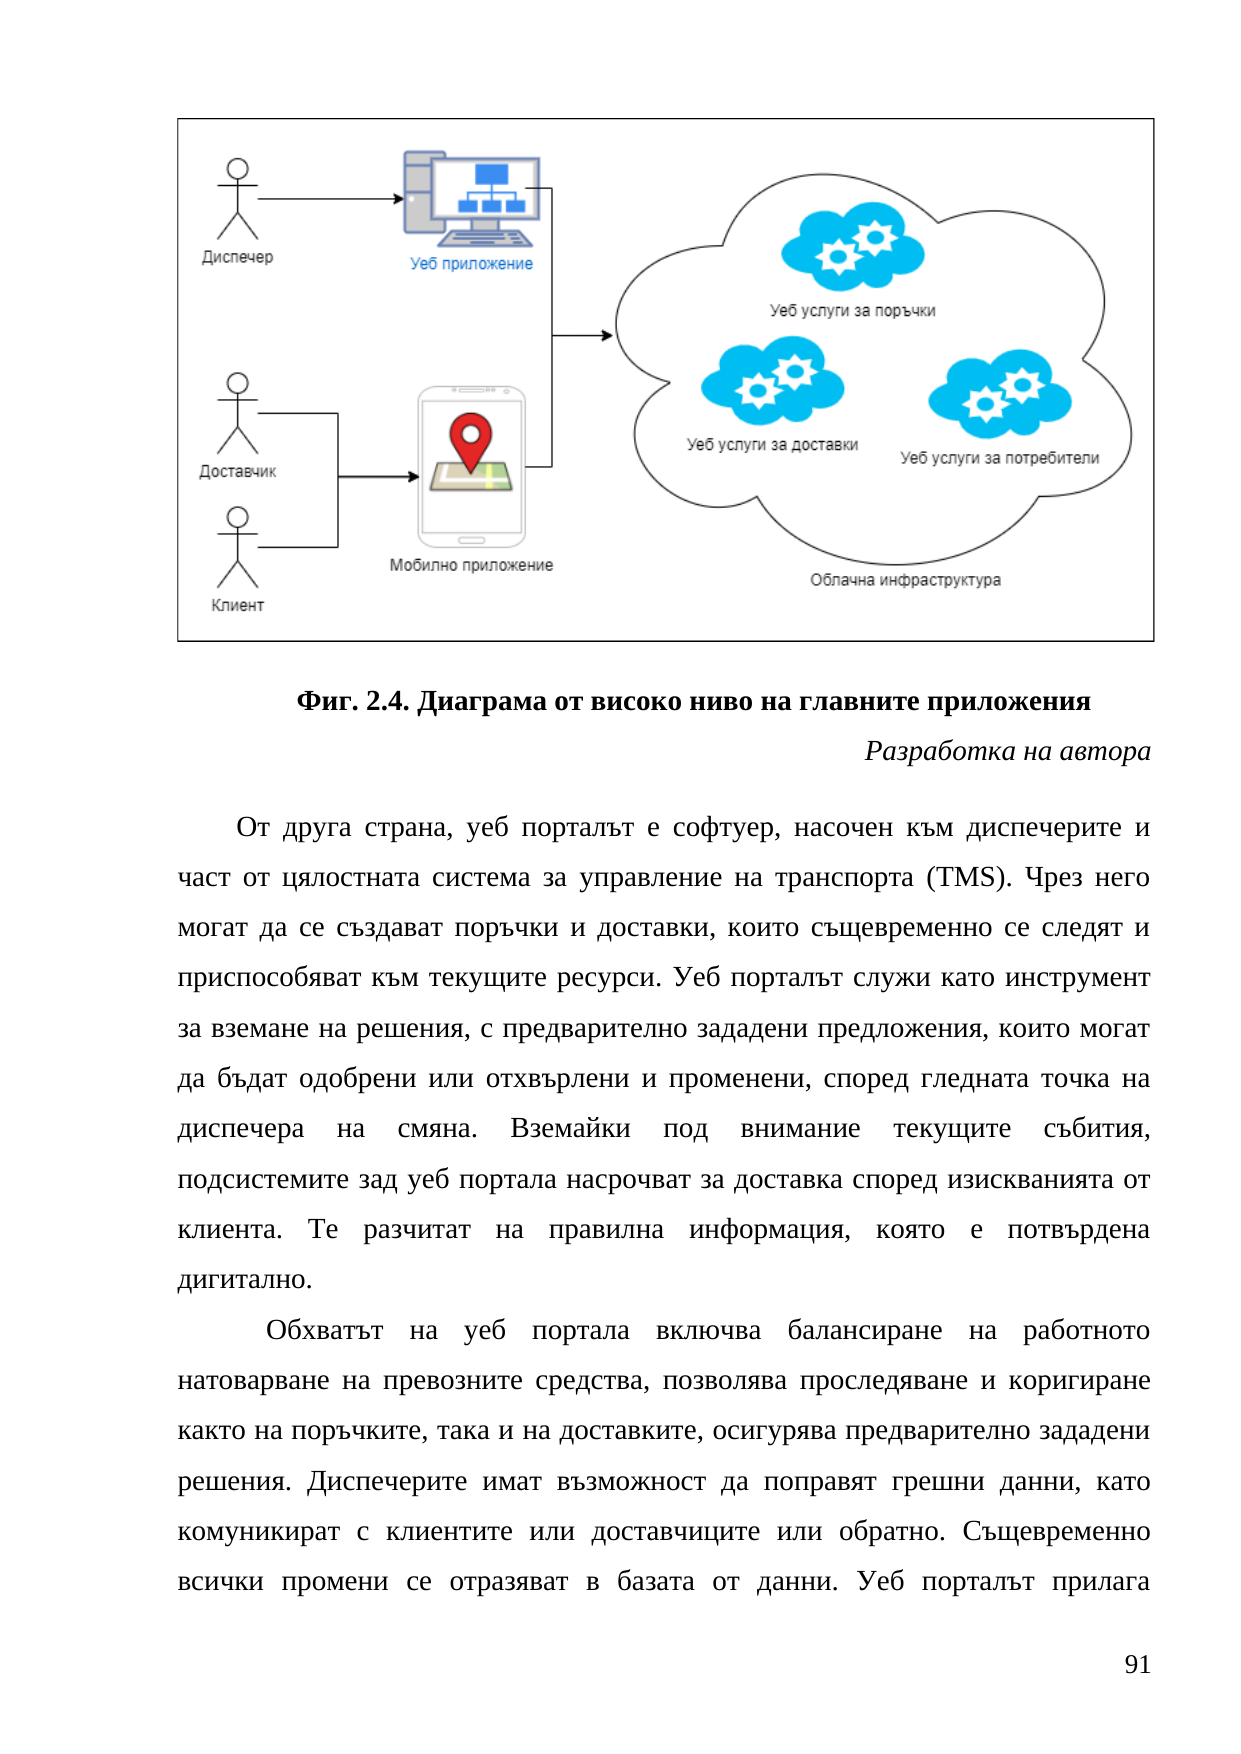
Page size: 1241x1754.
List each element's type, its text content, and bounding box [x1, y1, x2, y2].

text От друга страна, уеб порталът е софтуер, насочен към диспечерите и част от цялостната система за управление на транспорта (TMS). Чрез него могат да се създават поръчки и доставки, които същевременно се следят и приспособяват към текущите ресурси. Уеб порталът служи като инструмент за вземане на решения, с предварително зададени предложения, които могат да бъдат одобрени или отхвърлени и променени, според гледната точка на диспечера на смяна. Вземайки под внимание текущите събития, подсистемите зад уеб портала насрочват за доставка според изискванията от клиента. Те разчитат на правилна информация, която е потвърдена дигитално. [177, 809, 1152, 1295]
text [177, 1312, 1152, 1597]
title Фиг. 2.4. Диаграма от високо ниво на главните приложения [177, 683, 1152, 717]
title Разработка на автора [177, 733, 1152, 767]
picture [177, 118, 1156, 642]
